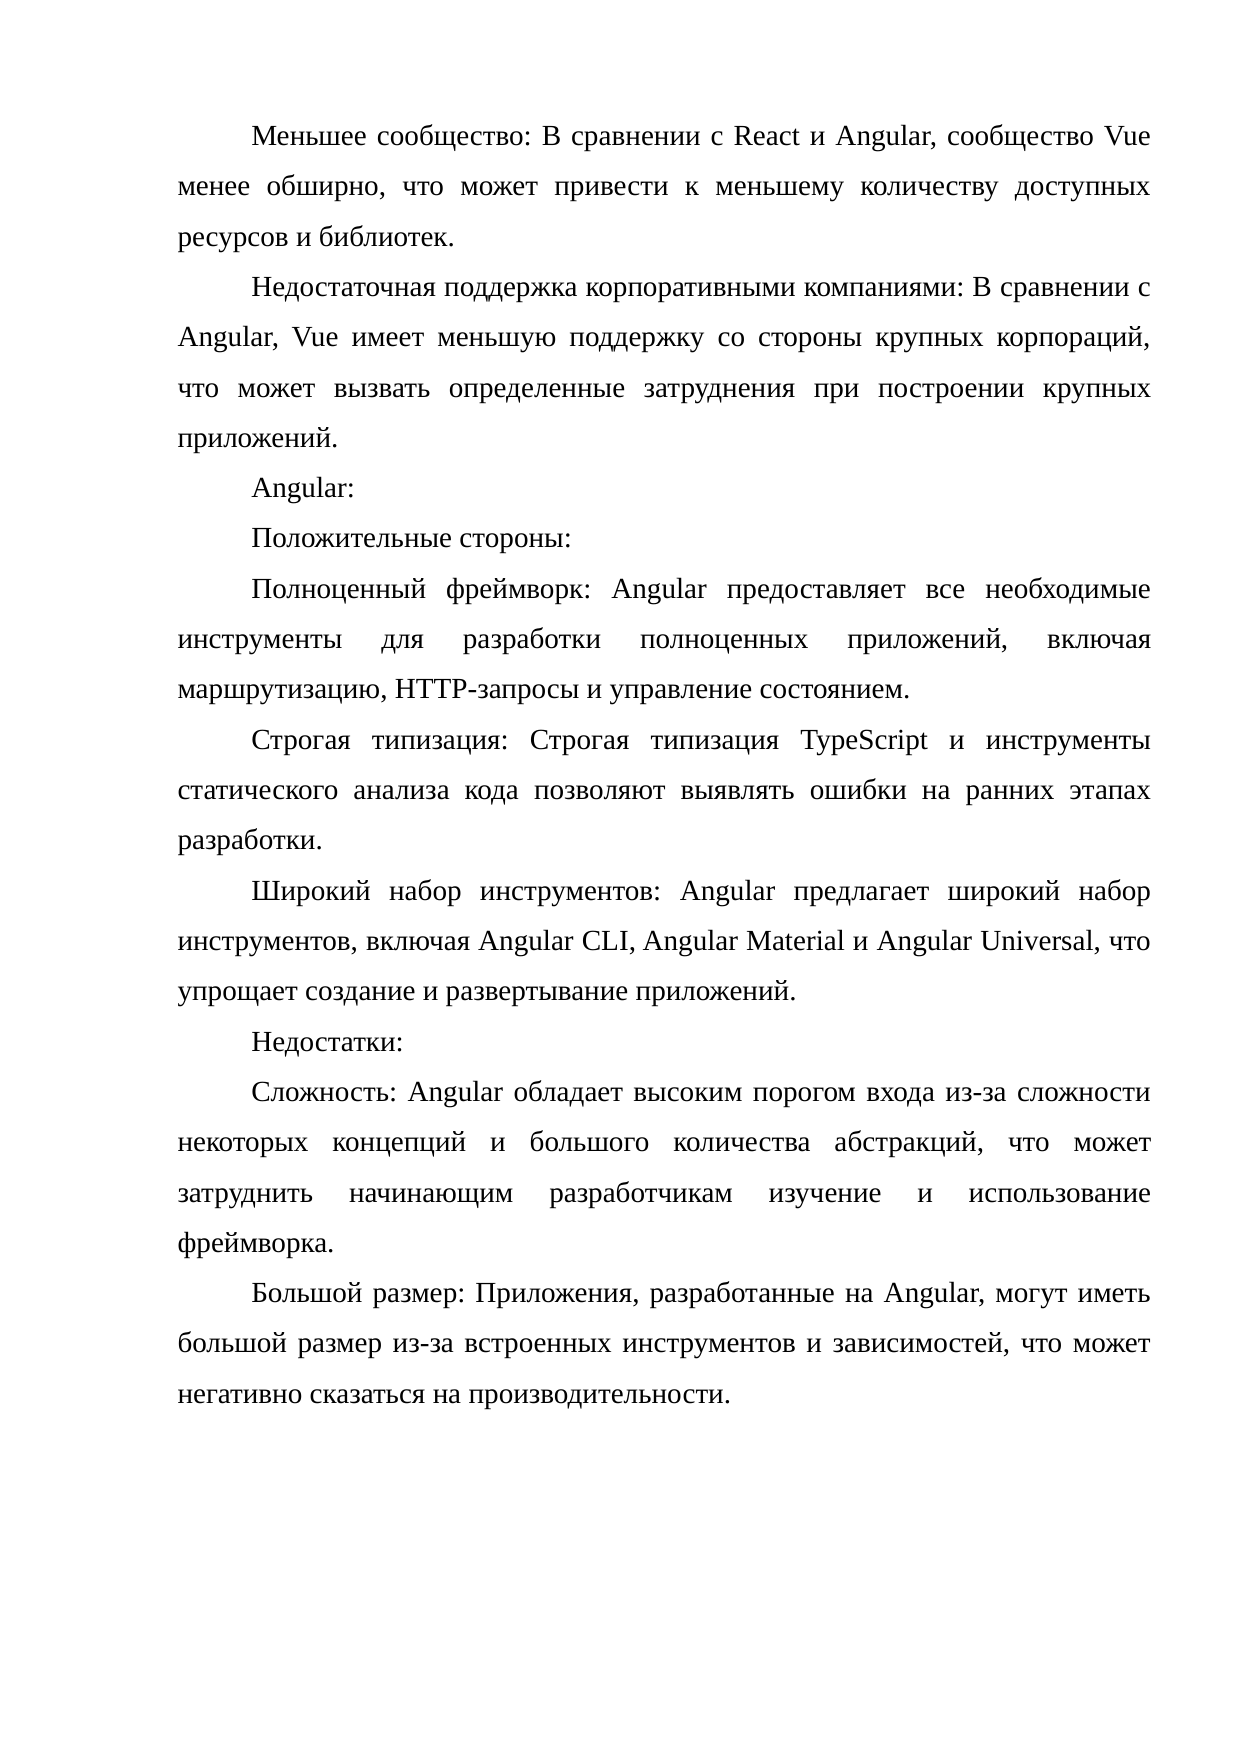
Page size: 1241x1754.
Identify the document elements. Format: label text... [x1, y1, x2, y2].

text Недостаточная поддержка корпоративными компаниями: В сравнении с Angular, Vue имеет меньшую поддержку со стороны крупных корпораций, что может вызвать определенные затруднения при построении крупных приложений. [177, 269, 1152, 453]
text Строгая типизация: Строгая типизация TypeScript и инструменты статического анализа кода позволяют выявлять ошибки на ранних этапах разработки. [177, 722, 1152, 856]
text Сложность: Angular обладает высоким порогом входа из-за сложности некоторых концепций и большого количества абстракций, что может затруднить начинающим разработчикам изучение и использование фреймворка. [177, 1074, 1152, 1258]
text Широкий набор инструментов: Angular предлагает широкий набор инструментов, включая Angular CLI, Angular Material и Angular Universal, что упрощает создание и развертывание приложений. [177, 873, 1152, 1007]
text Меньшее сообщество: В сравнении с React и Angular, сообщество Vue менее обширно, что может привести к меньшему количеству доступных ресурсов и библиотек. [177, 118, 1152, 252]
text Большой размер: Приложения, разработанные на Angular, могут иметь большой размер из-за встроенных инструментов и зависимостей, что может негативно сказаться на производительности. [177, 1275, 1152, 1409]
text Положительные стороны: [177, 521, 1152, 554]
text Angular: [177, 470, 1152, 504]
text Недостатки: [177, 1024, 1152, 1057]
text Полноценный фреймворк: Angular предоставляет все необходимые инструменты для разработки полноценных приложений, включая маршрутизацию, HTTP-запросы и управление состоянием. [177, 571, 1152, 705]
